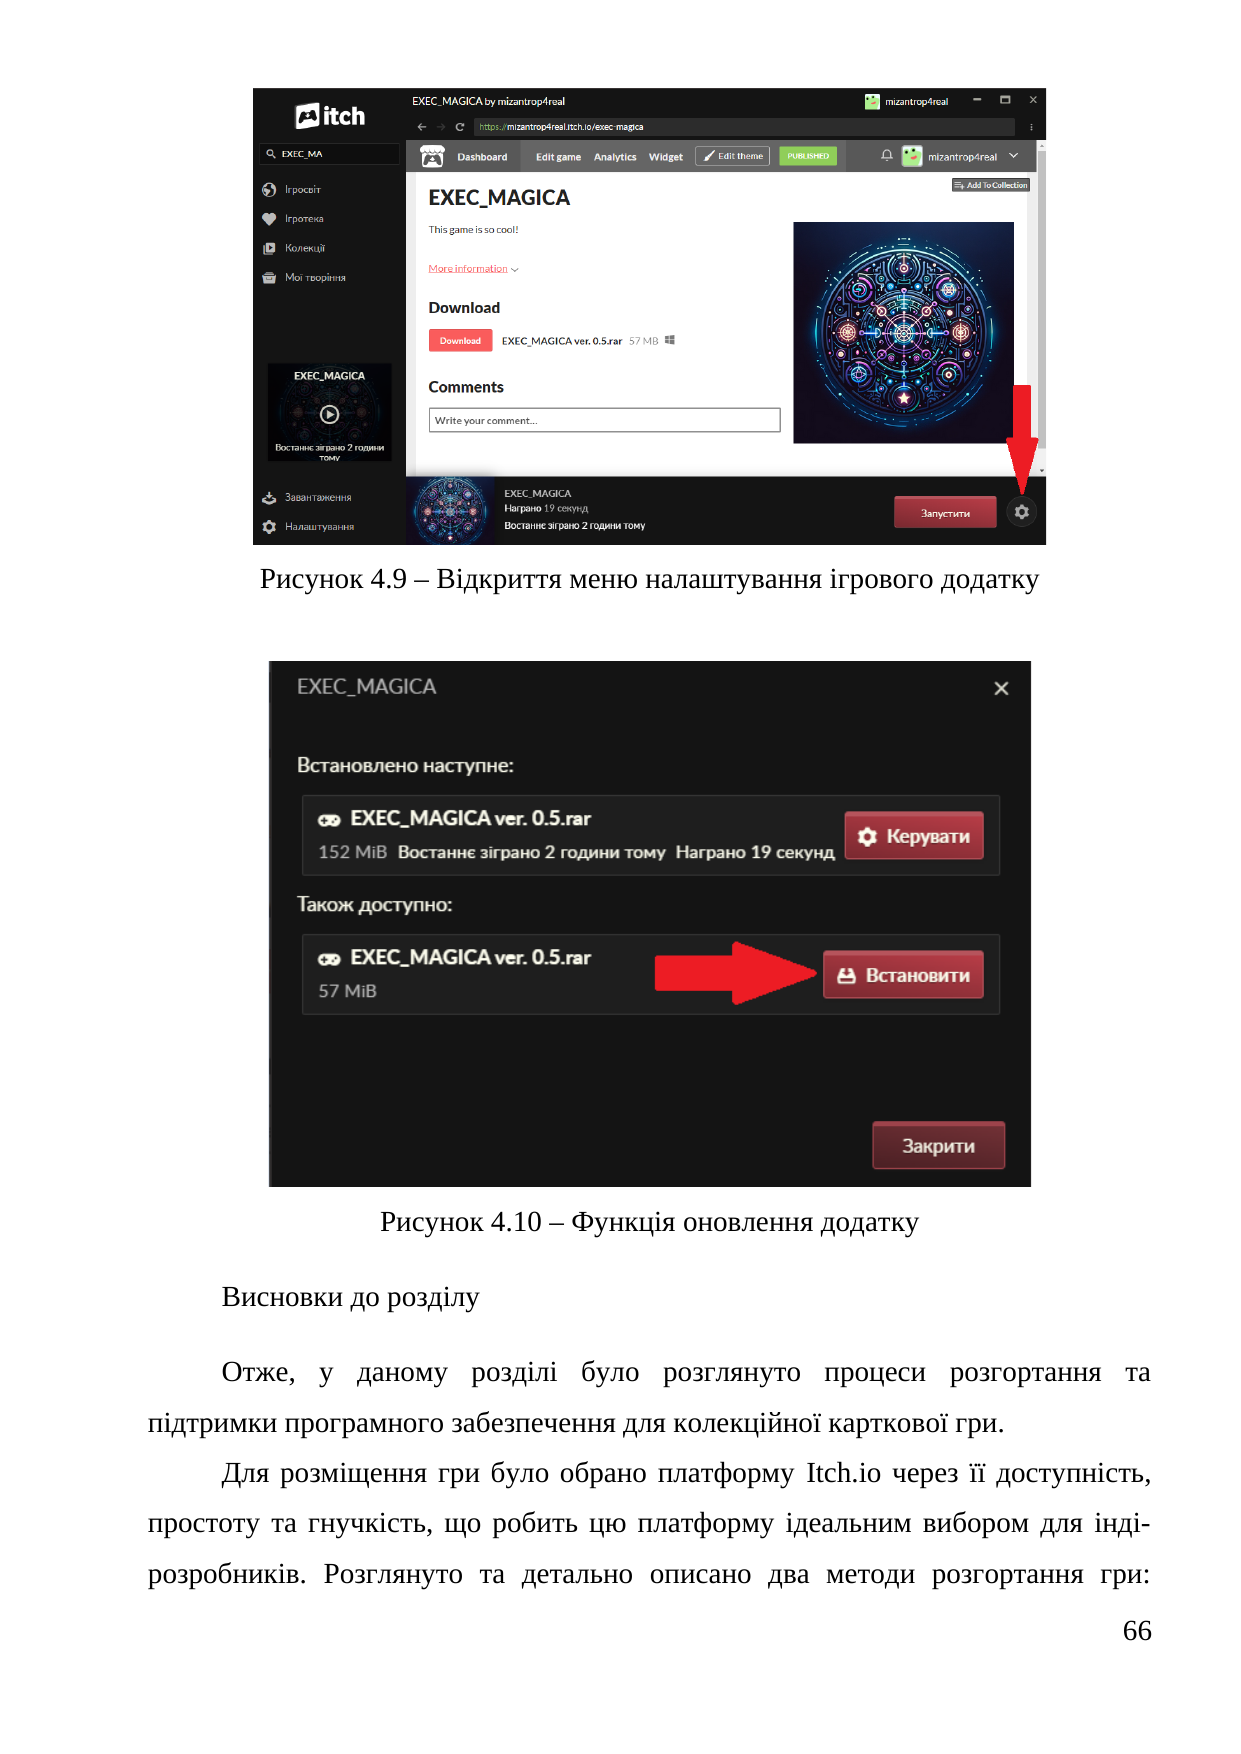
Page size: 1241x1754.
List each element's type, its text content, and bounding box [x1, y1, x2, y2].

picture [253, 88, 1047, 545]
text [148, 1455, 1152, 1589]
picture [268, 661, 1032, 1187]
text Рисунок 4.9 – Відкриття меню налаштування ігрового додатку [148, 561, 1152, 594]
text Отже, у даному розділі було розглянуто процеси розгортання та підтримки програмного забезпечення для колекційної карткової гри. [148, 1354, 1152, 1438]
subtitle Висновки до розділу [221, 1279, 1152, 1313]
text Рисунок 4.10 – Функція оновлення додатку [148, 1204, 1152, 1237]
